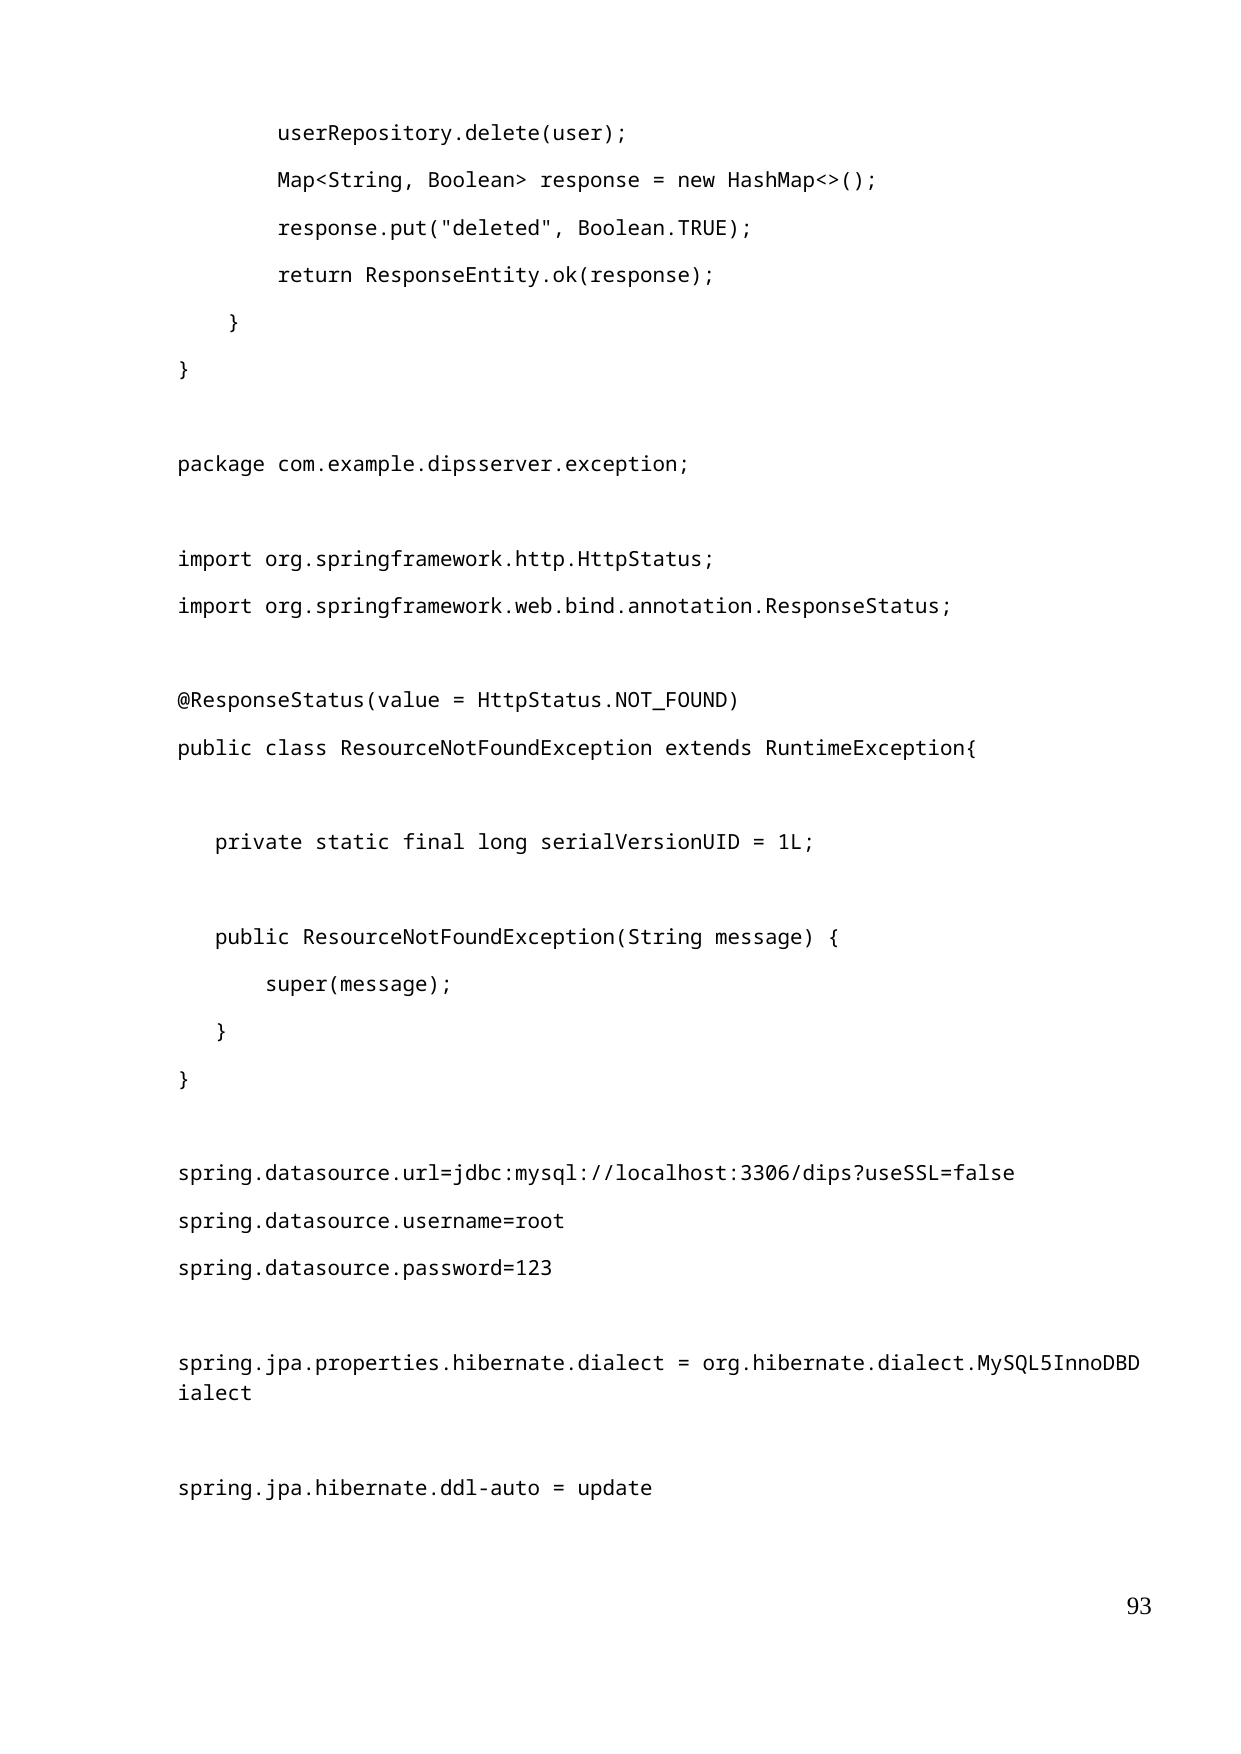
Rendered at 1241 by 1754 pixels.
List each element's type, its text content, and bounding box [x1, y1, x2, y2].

text } [177, 307, 1152, 336]
text spring.datasource.username=root [177, 1206, 1152, 1234]
text package com.example.dipsserver.exception; [177, 449, 1152, 478]
text spring.datasource.url=jdbc:mysql://localhost:3306/dips?useSSL=false [177, 1158, 1152, 1187]
text spring.jpa.properties.hibernate.dialect = org.hibernate.dialect.MySQL5InnoDBDialect [177, 1348, 1152, 1407]
text userRepository.delete(user); [177, 118, 1152, 147]
text super(message); [177, 969, 1152, 998]
text response.put("deleted", Boolean.TRUE); [177, 213, 1152, 241]
text } [177, 1017, 1152, 1045]
text Map<String, Boolean> response = new HashMap<>(); [177, 165, 1152, 194]
text import org.springframework.http.HttpStatus; [177, 544, 1152, 572]
text @ResponseStatus(value = HttpStatus.NOT_FOUND) [177, 686, 1152, 714]
text private static final long serialVersionUID = 1L; [177, 827, 1152, 856]
text import org.springframework.web.bind.annotation.ResponseStatus; [177, 591, 1152, 619]
text public class ResourceNotFoundException extends RuntimeException{ [177, 733, 1152, 761]
text spring.datasource.password=123 [177, 1253, 1152, 1282]
text return ResponseEntity.ok(response); [177, 260, 1152, 288]
text } [177, 1064, 1152, 1092]
text } [177, 354, 1152, 383]
text spring.jpa.hibernate.ddl-auto = update [177, 1473, 1152, 1501]
text public ResourceNotFoundException(String message) { [177, 922, 1152, 951]
